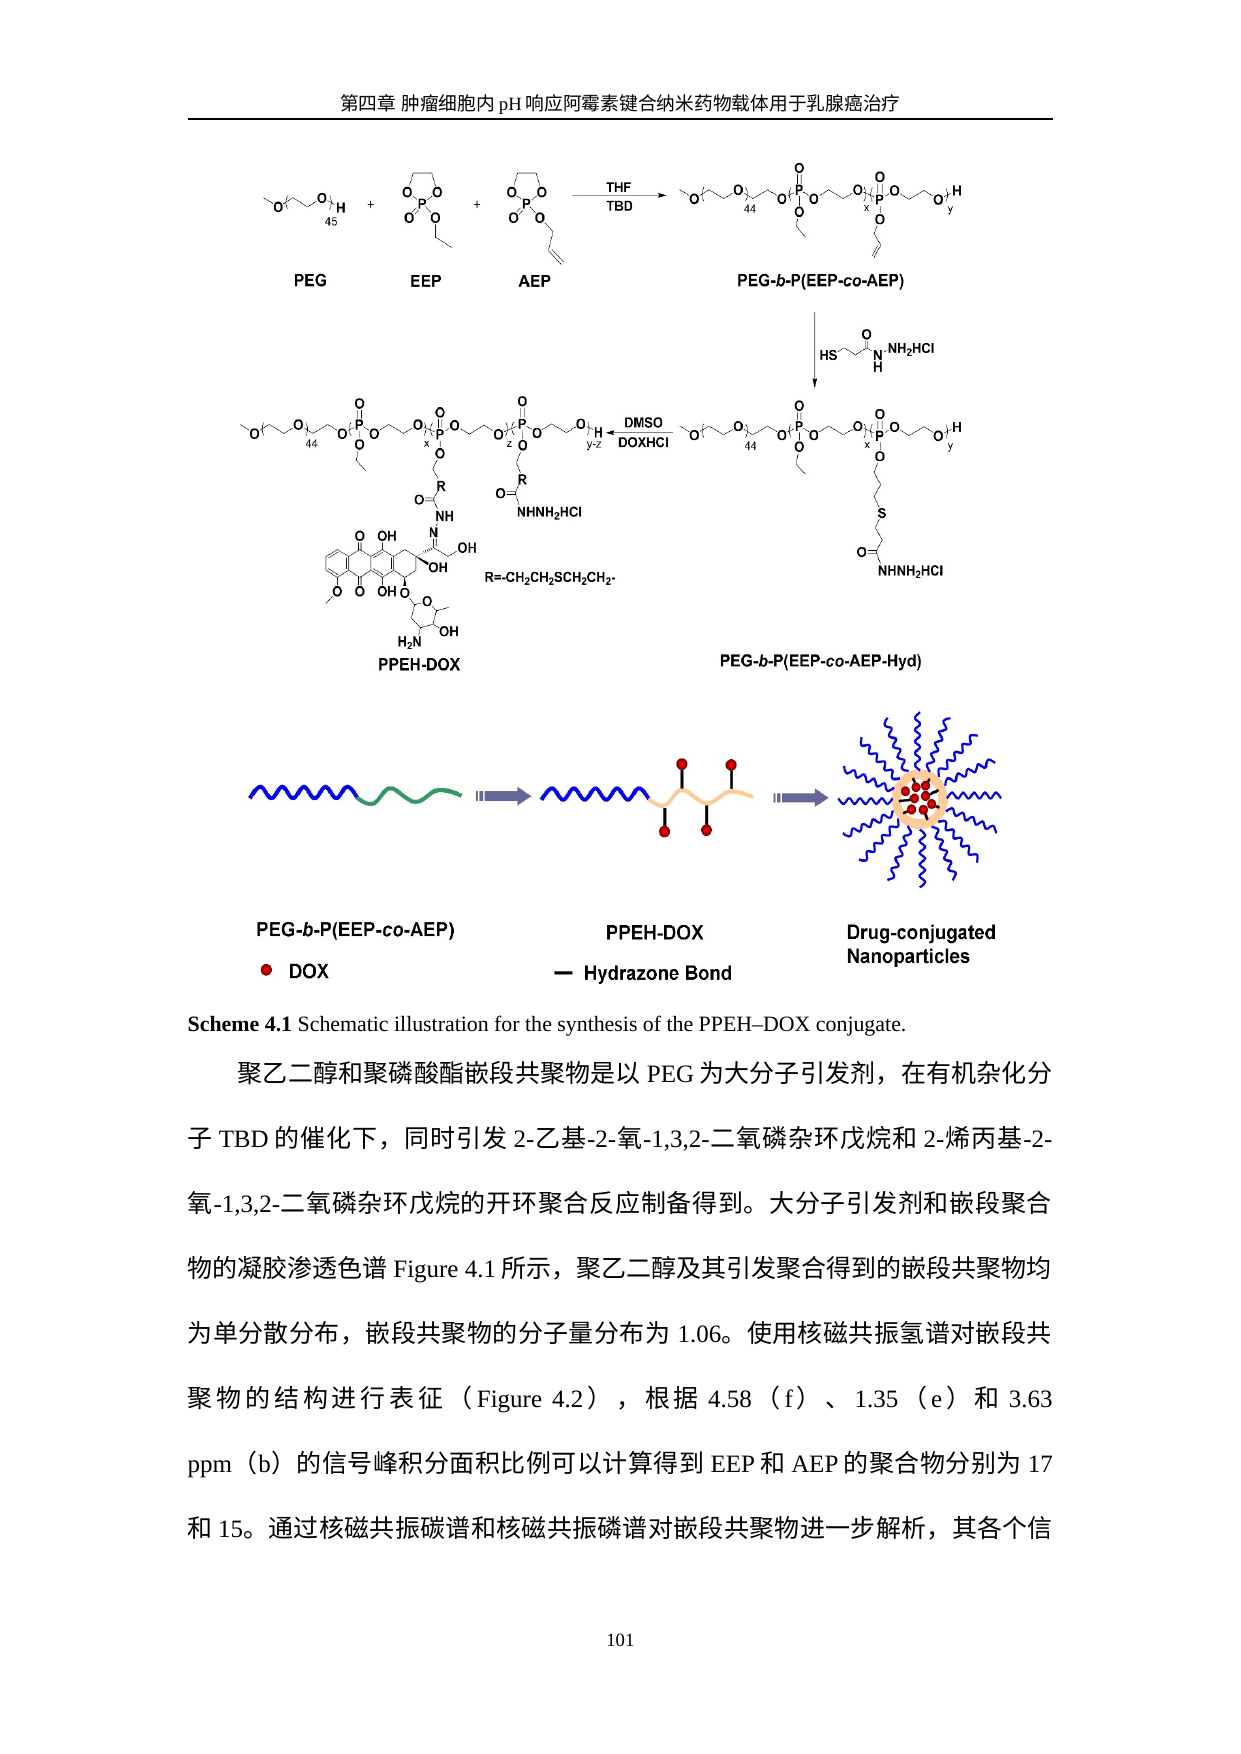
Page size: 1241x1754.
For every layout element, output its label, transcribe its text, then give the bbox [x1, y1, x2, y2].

picture [238, 161, 1002, 985]
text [187, 1039, 1053, 1559]
text Scheme 4.1 Schematic illustration for the synthesis of the PPEH–DOX conjugate. [187, 1007, 1053, 1039]
